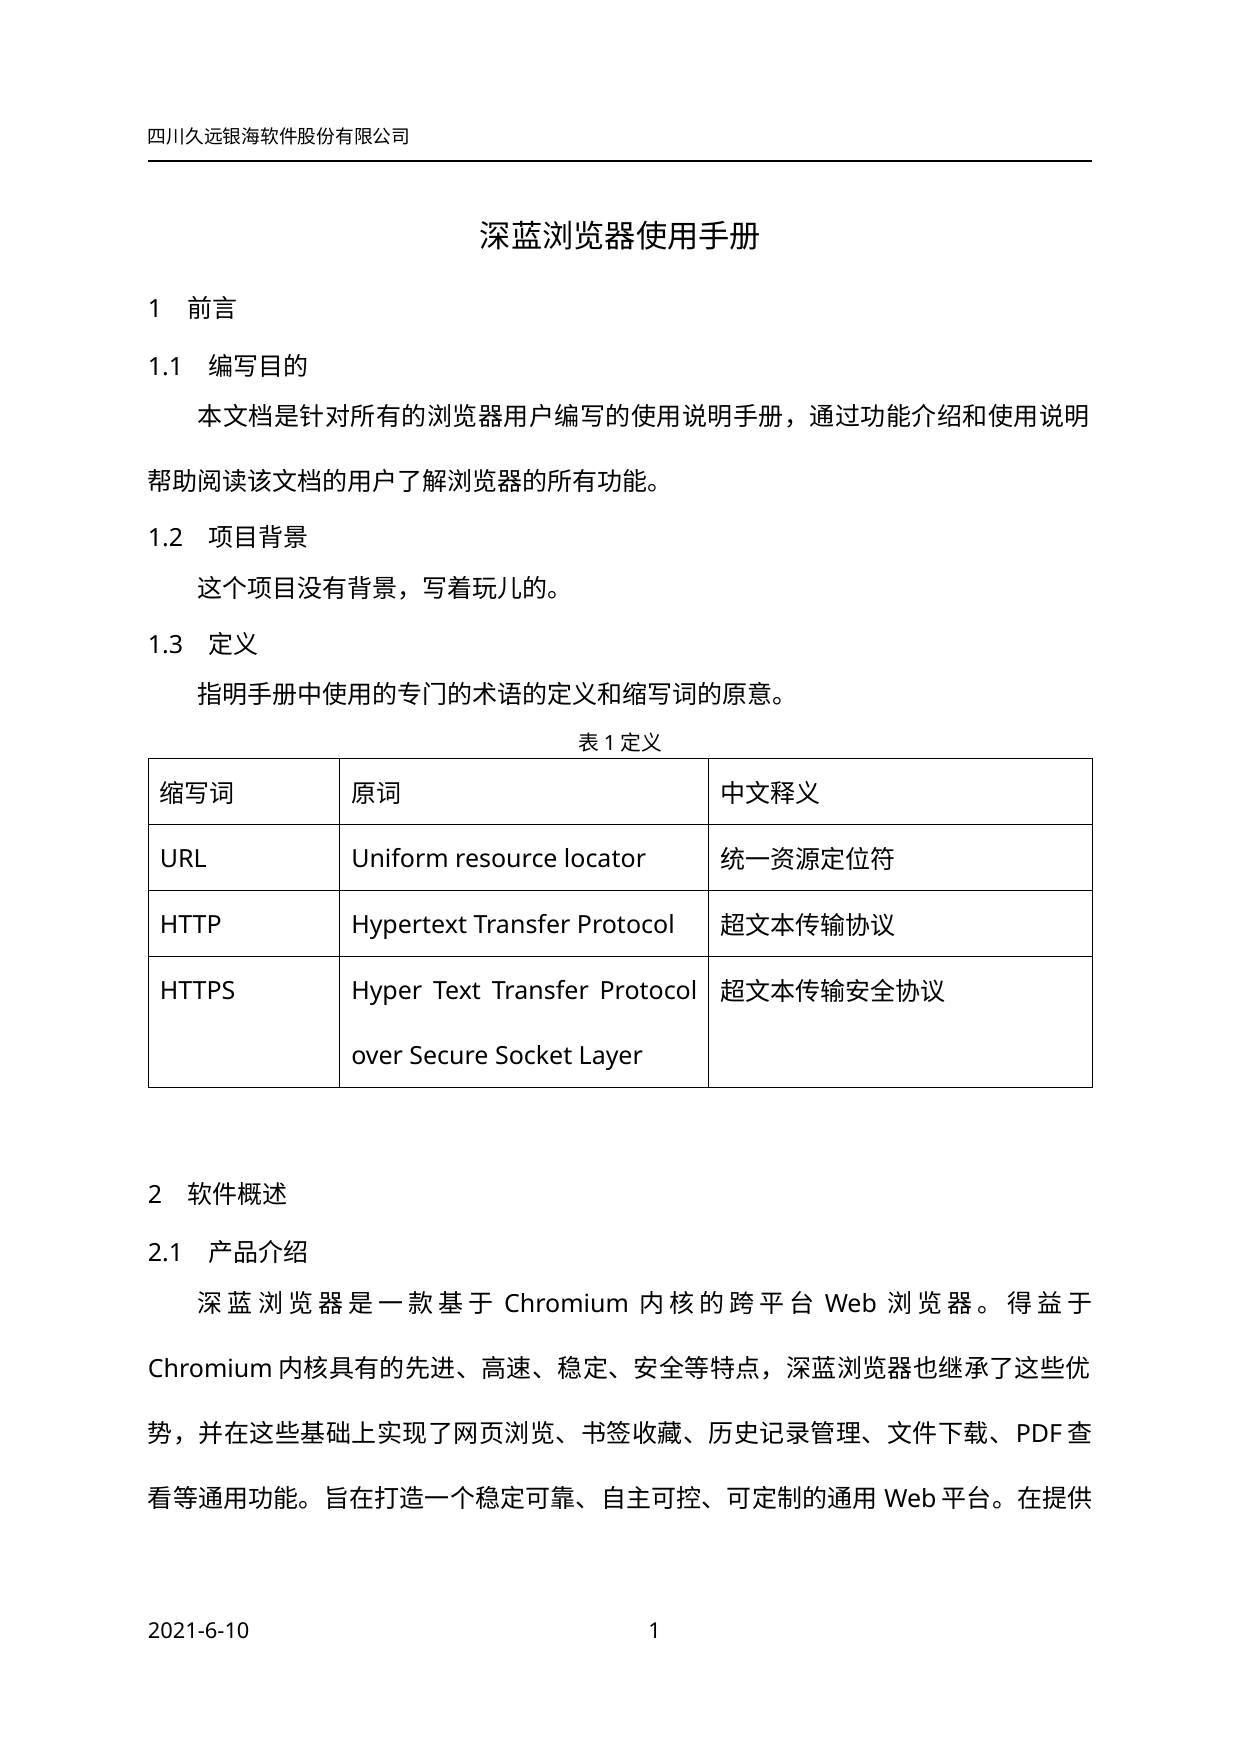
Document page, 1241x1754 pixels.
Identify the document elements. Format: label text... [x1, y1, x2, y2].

table_header 中文释义 [709, 759, 1092, 824]
text 前言 [148, 283, 1092, 324]
text 这个项目没有背景，写着玩儿的。 [148, 554, 1092, 619]
table_cell Hyper Text Transfer Protocol over Secure Socket Layer [340, 957, 708, 1087]
text 指明手册中使用的专门的术语的定义和缩写词的原意。 [148, 661, 1092, 726]
text 项目背景 [148, 512, 1092, 554]
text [148, 1269, 1092, 1529]
text 产品介绍 [148, 1227, 1092, 1269]
table_cell 超文本传输安全协议 [709, 957, 1092, 1087]
text 软件概述 [148, 1169, 1092, 1211]
table_cell Uniform resource locator [340, 825, 708, 890]
text 表 1 定义 [148, 726, 1092, 758]
title 深蓝浏览器使用手册 [148, 201, 1092, 266]
table_cell 统一资源定位符 [709, 825, 1092, 890]
text 定义 [148, 619, 1092, 661]
table_cell HTTP [149, 891, 339, 956]
table_cell Hypertext Transfer Protocol [340, 891, 708, 956]
table_cell HTTPS [149, 957, 339, 1087]
text 编写目的 [148, 341, 1092, 382]
table_cell 超文本传输协议 [709, 891, 1092, 956]
table_header 缩写词 [149, 759, 339, 824]
table_header 原词 [340, 759, 708, 824]
text 本文档是针对所有的浏览器用户编写的使用说明手册，通过功能介绍和使用说明帮助阅读该文档的用户了解浏览器的所有功能。 [148, 382, 1092, 512]
table_cell URL [149, 825, 339, 890]
